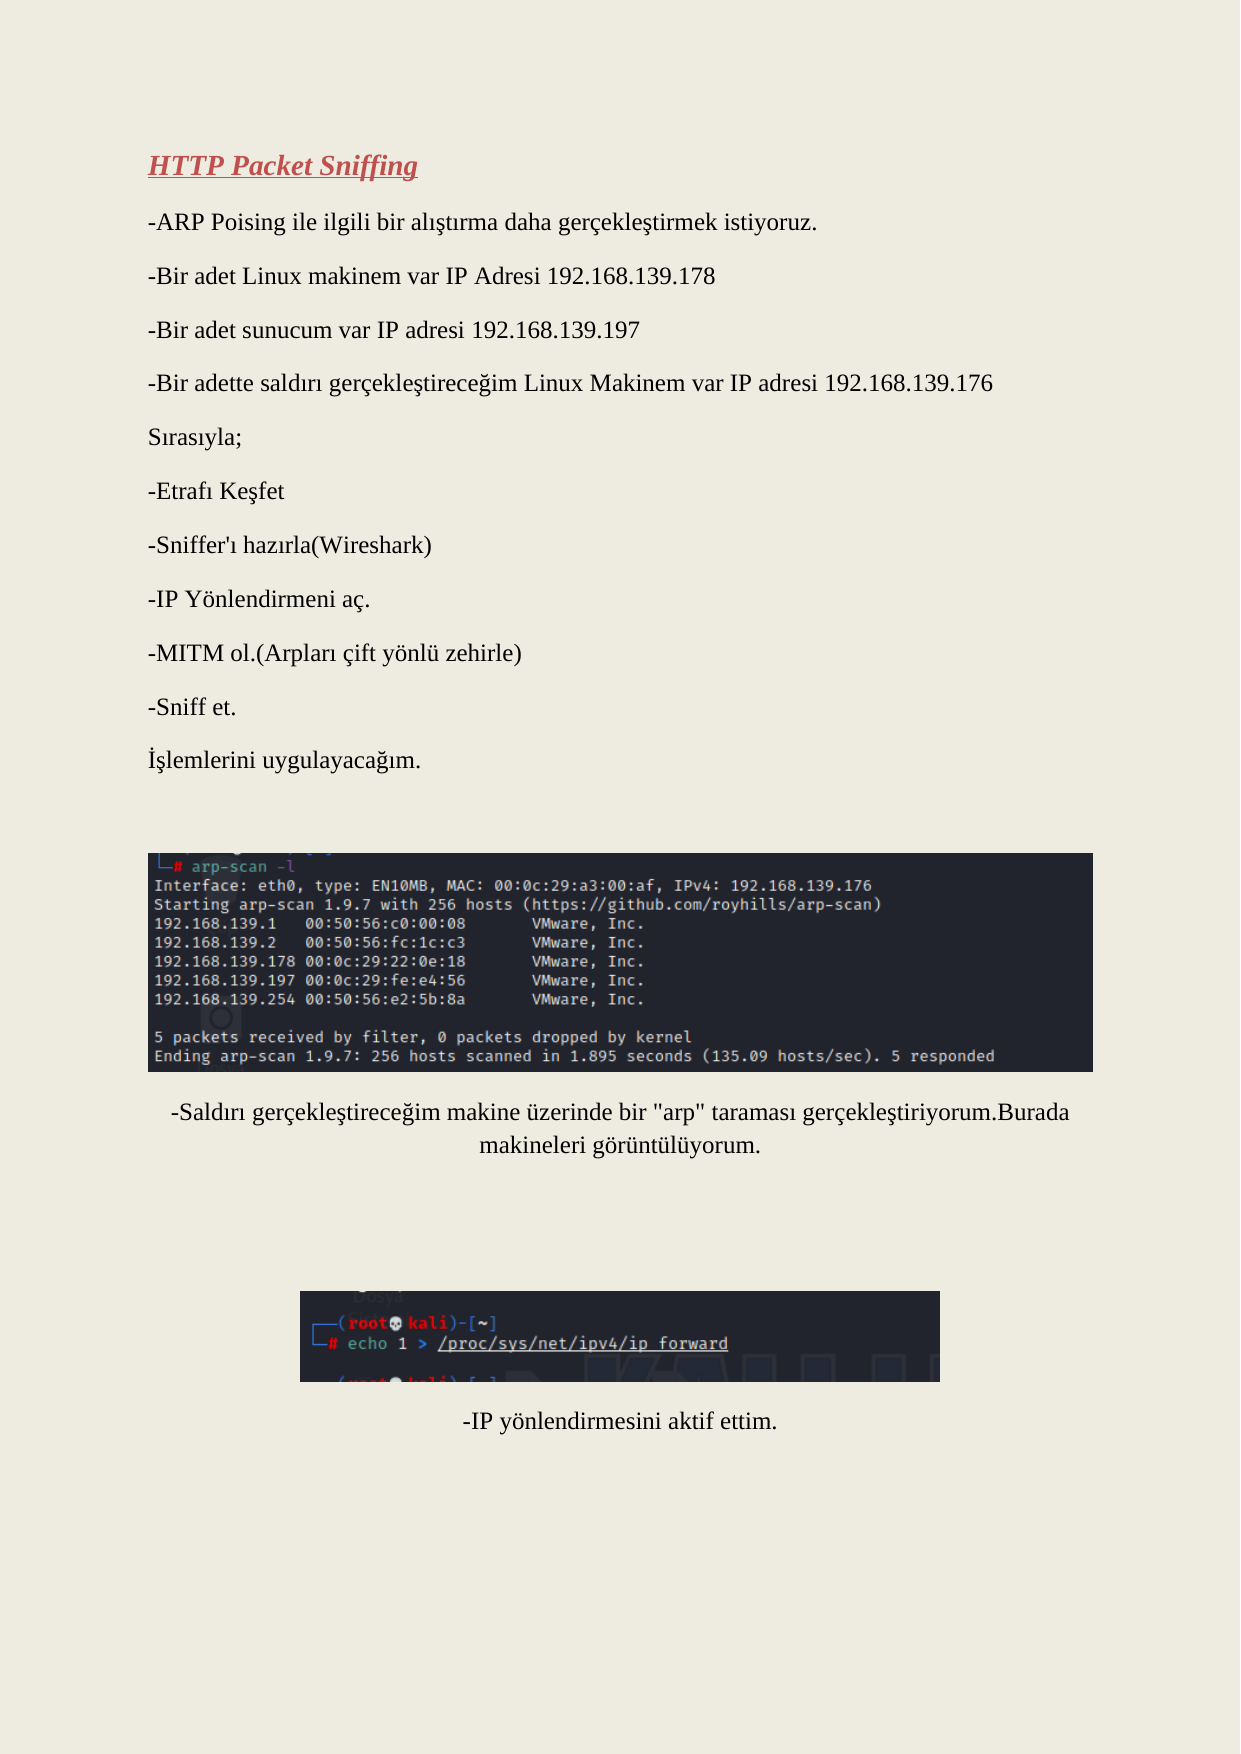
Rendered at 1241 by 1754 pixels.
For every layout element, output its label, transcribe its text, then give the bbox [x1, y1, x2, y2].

text -Sniffer'ı hazırla(Wireshark) [148, 530, 1093, 559]
text -IP Yönlendirmeni aç. [148, 584, 1093, 613]
text -Bir adet sunucum var IP adresi 192.168.139.197 [148, 315, 1093, 343]
text -Saldırı gerçekleştireceğim makine üzerinde bir "arp" taraması gerçekleştiriyorum.Burada makineleri görüntülüyorum. [148, 1097, 1093, 1158]
text -ARP Poising ile ilgili bir alıştırma daha gerçekleştirmek istiyoruz. [148, 207, 1093, 236]
text HTTP Packet Sniffing [148, 148, 1093, 181]
picture [300, 1291, 940, 1382]
text -MITM ol.(Arpları çift yönlü zehirle) [148, 638, 1093, 667]
text -Sniff et. [148, 692, 1093, 720]
text -IP yönlendirmesini aktif ettim. [148, 1406, 1093, 1435]
text -Etrafı Keşfet [148, 476, 1093, 505]
picture [148, 853, 1093, 1072]
text -Bir adet Linux makinem var IP Adresi 192.168.139.178 [148, 261, 1093, 289]
text -Bir adette saldırı gerçekleştireceğim Linux Makinem var IP adresi 192.168.139.176 [148, 368, 1093, 397]
text Sırasıyla; [148, 422, 1093, 451]
text İşlemlerini uygulayacağım. [148, 746, 1093, 774]
